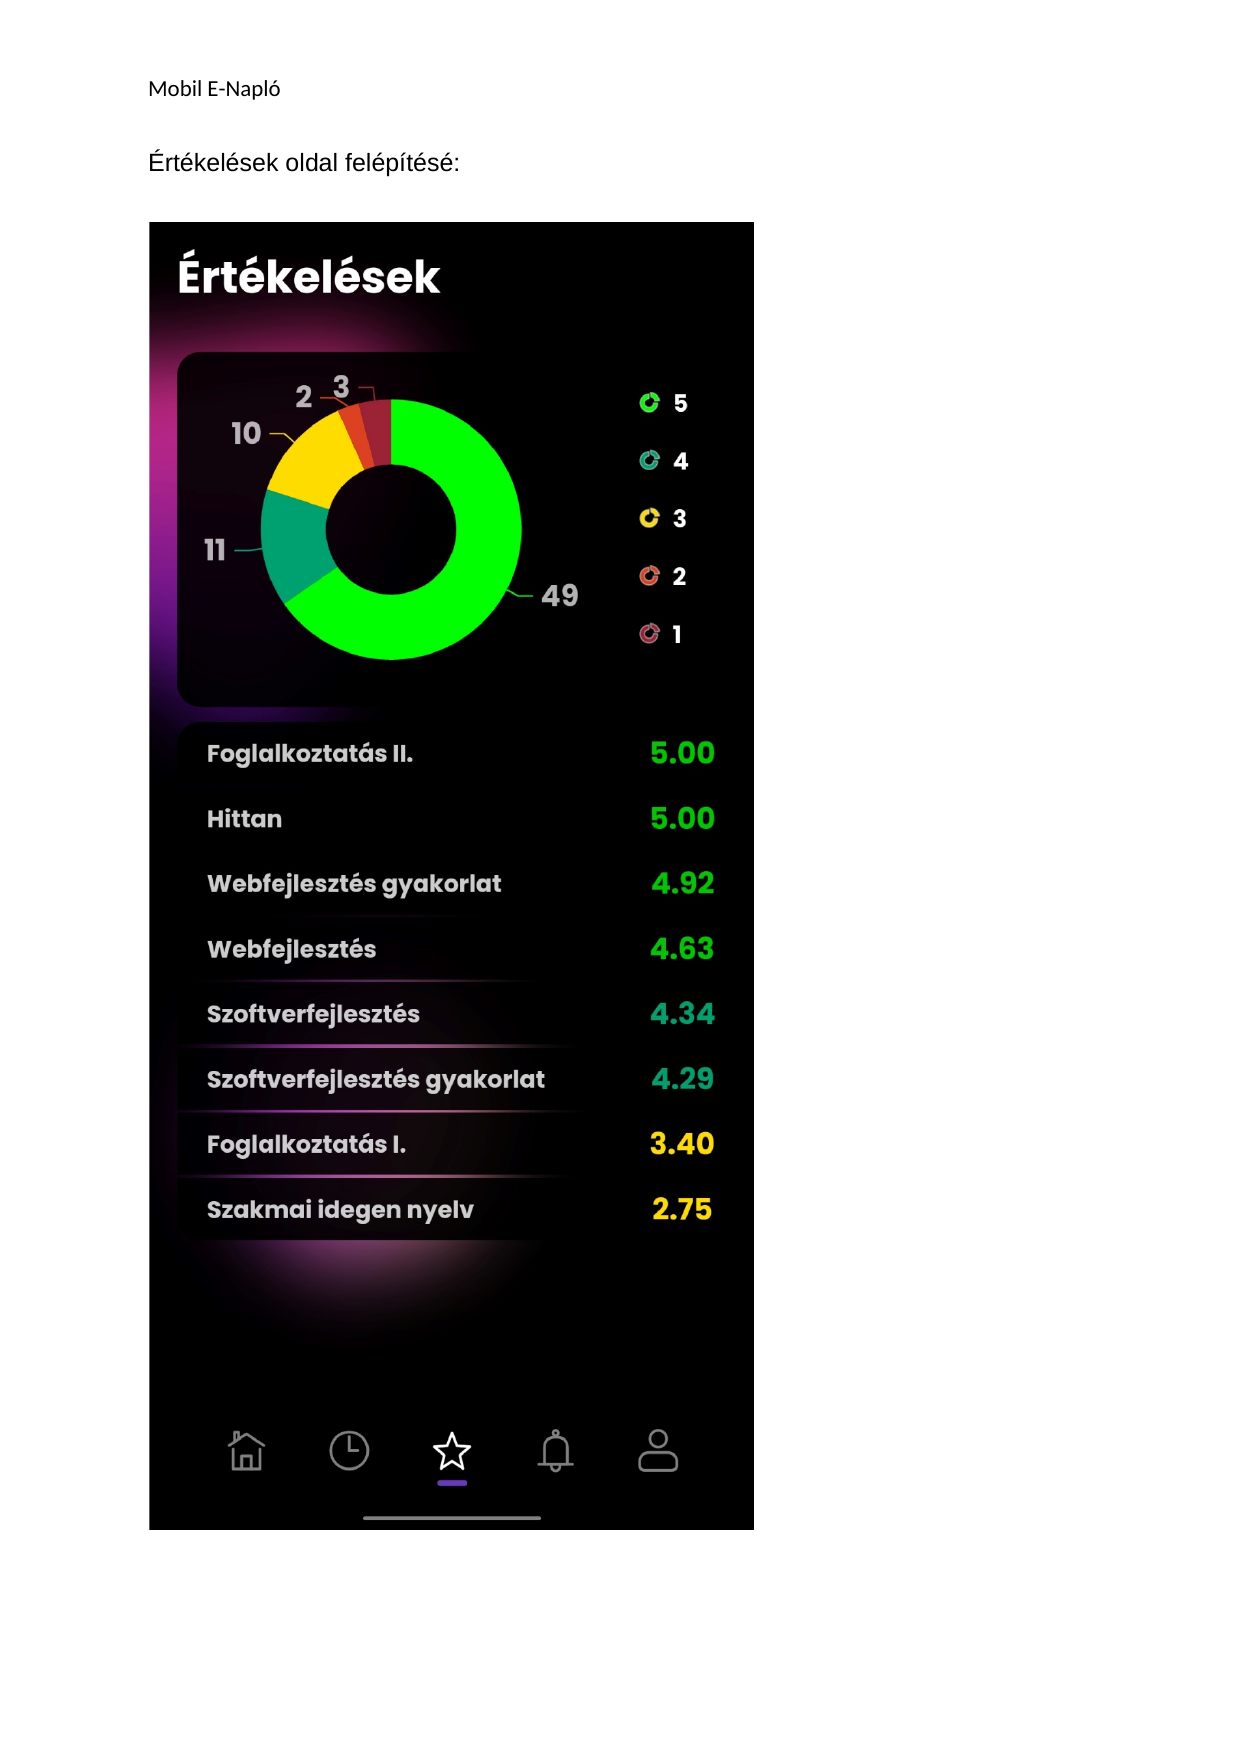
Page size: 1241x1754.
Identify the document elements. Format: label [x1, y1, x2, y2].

picture [147, 1440, 1034, 1595]
